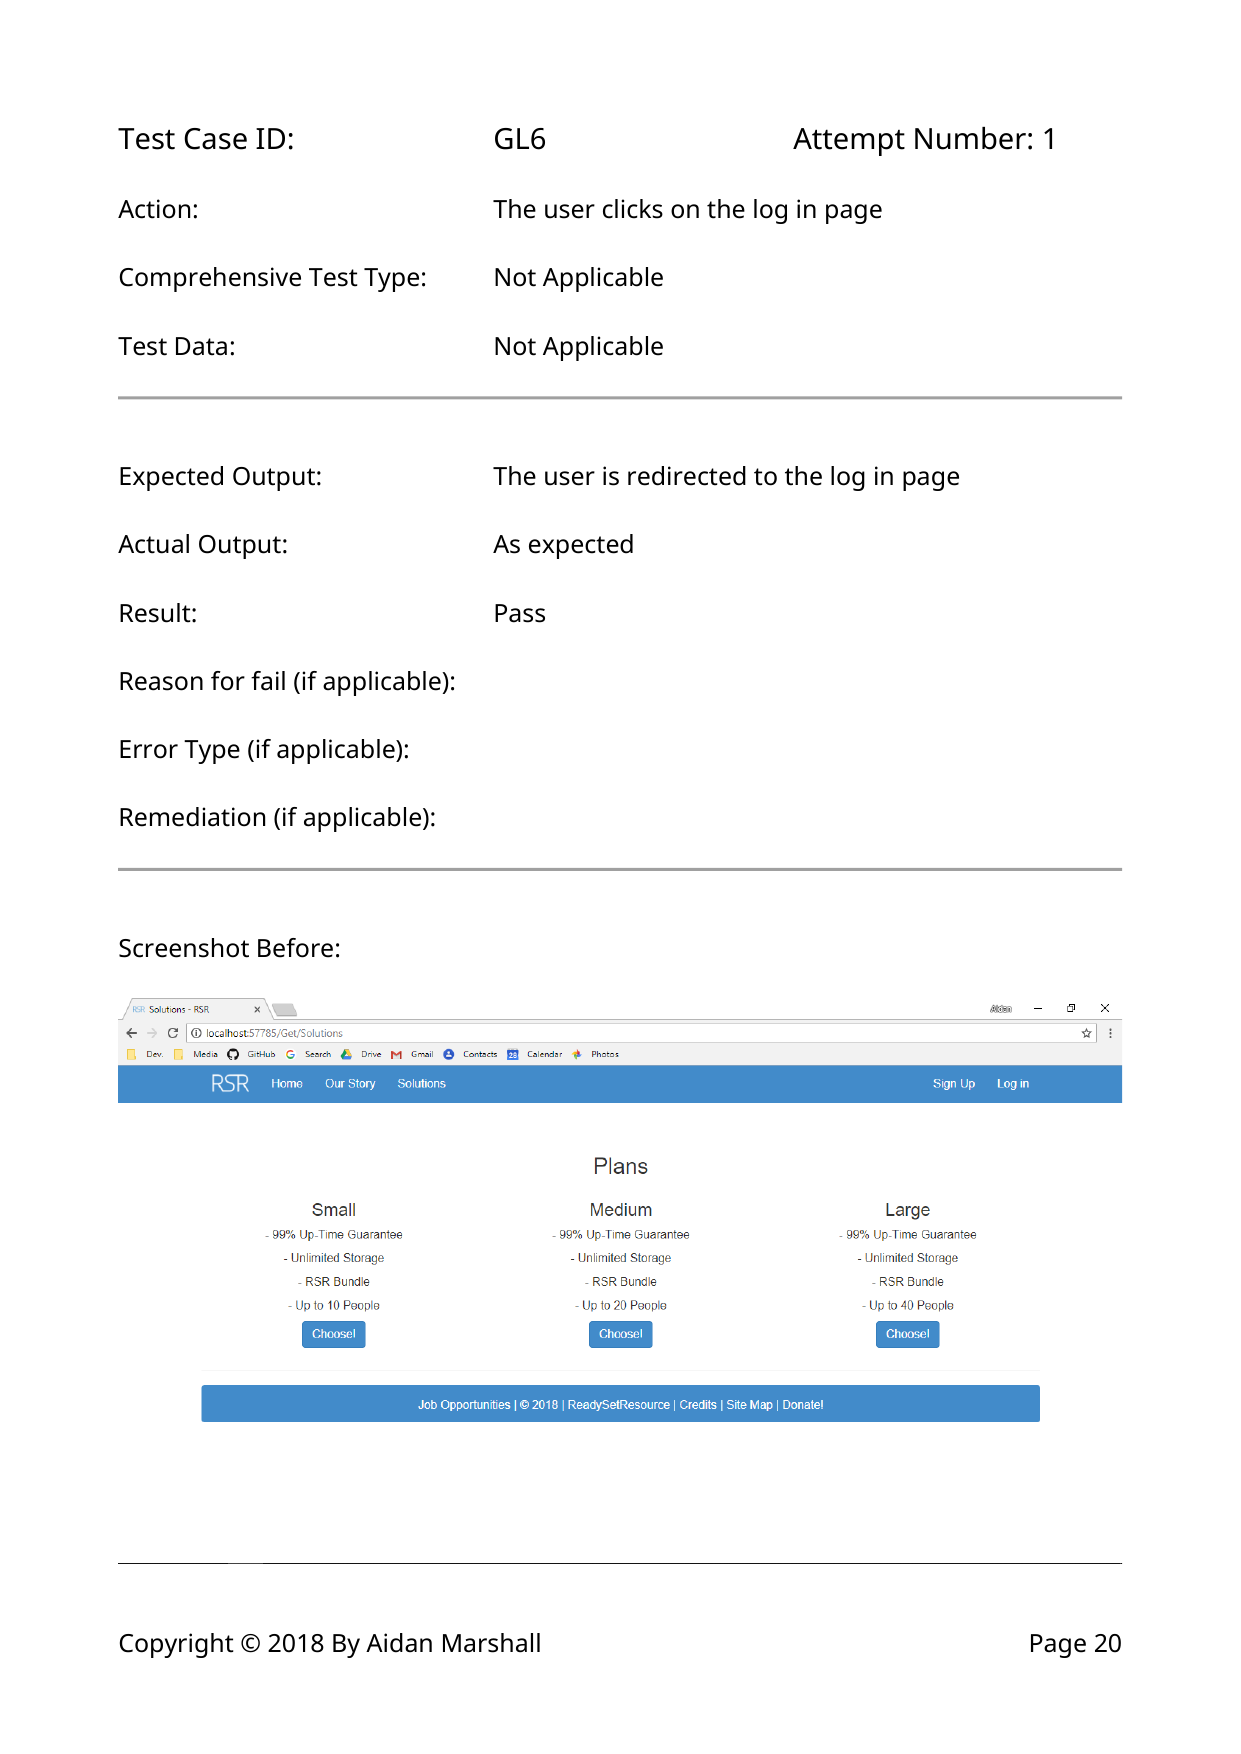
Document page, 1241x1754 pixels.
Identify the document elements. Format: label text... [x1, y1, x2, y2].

text Test Case ID: GL6 Attempt Number: 1 [118, 118, 1122, 158]
text Actual Output: As expected [118, 527, 1122, 561]
text Test Data: Not Applicable [118, 328, 1122, 362]
text Screenshot Before: [118, 931, 1122, 965]
text Expected Output: The user is redirected to the log in page [118, 459, 1122, 493]
text Result: Pass [118, 595, 1122, 629]
text Comprehensive Test Type: Not Applicable [118, 260, 1122, 294]
text Error Type (if applicable): [118, 732, 1122, 766]
text Reason for fail (if applicable): [118, 663, 1122, 697]
text Remediation (if applicable): [118, 800, 1122, 834]
text Action: The user clicks on the log in page [118, 192, 1122, 226]
picture [118, 998, 1123, 1564]
